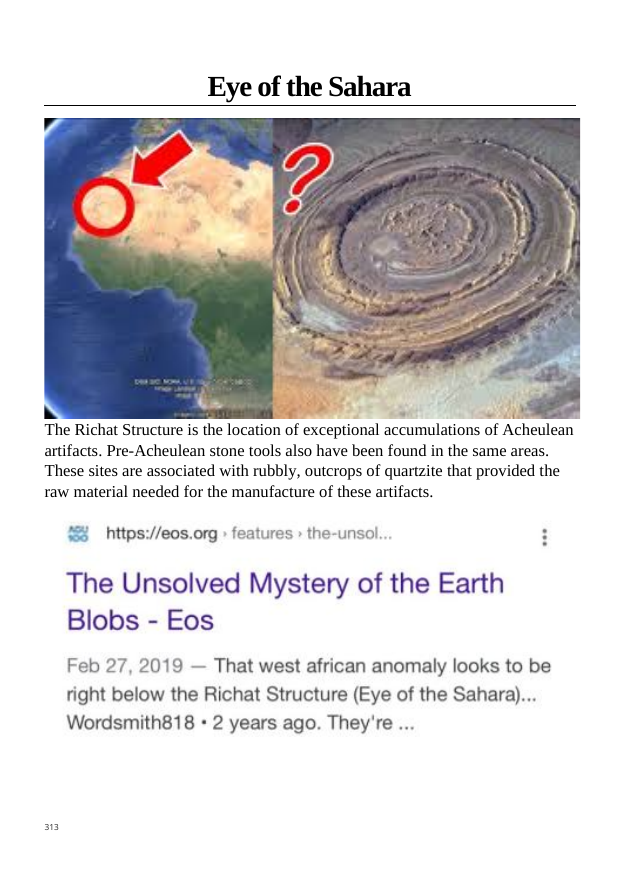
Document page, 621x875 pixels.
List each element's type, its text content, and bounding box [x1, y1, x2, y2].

picture [44, 502, 576, 744]
picture [44, 118, 581, 419]
subtitle Eye of the Sahara [44, 69, 576, 105]
text The Richat Structure is the location of exceptional accumulations of Acheulean artifacts. Pre-Acheulean stone tools also have been found in the same areas. These sites are associated with rubbly, outcrops of quartzite that provided the raw material needed for the manufacture of these artifacts. [44, 420, 576, 501]
